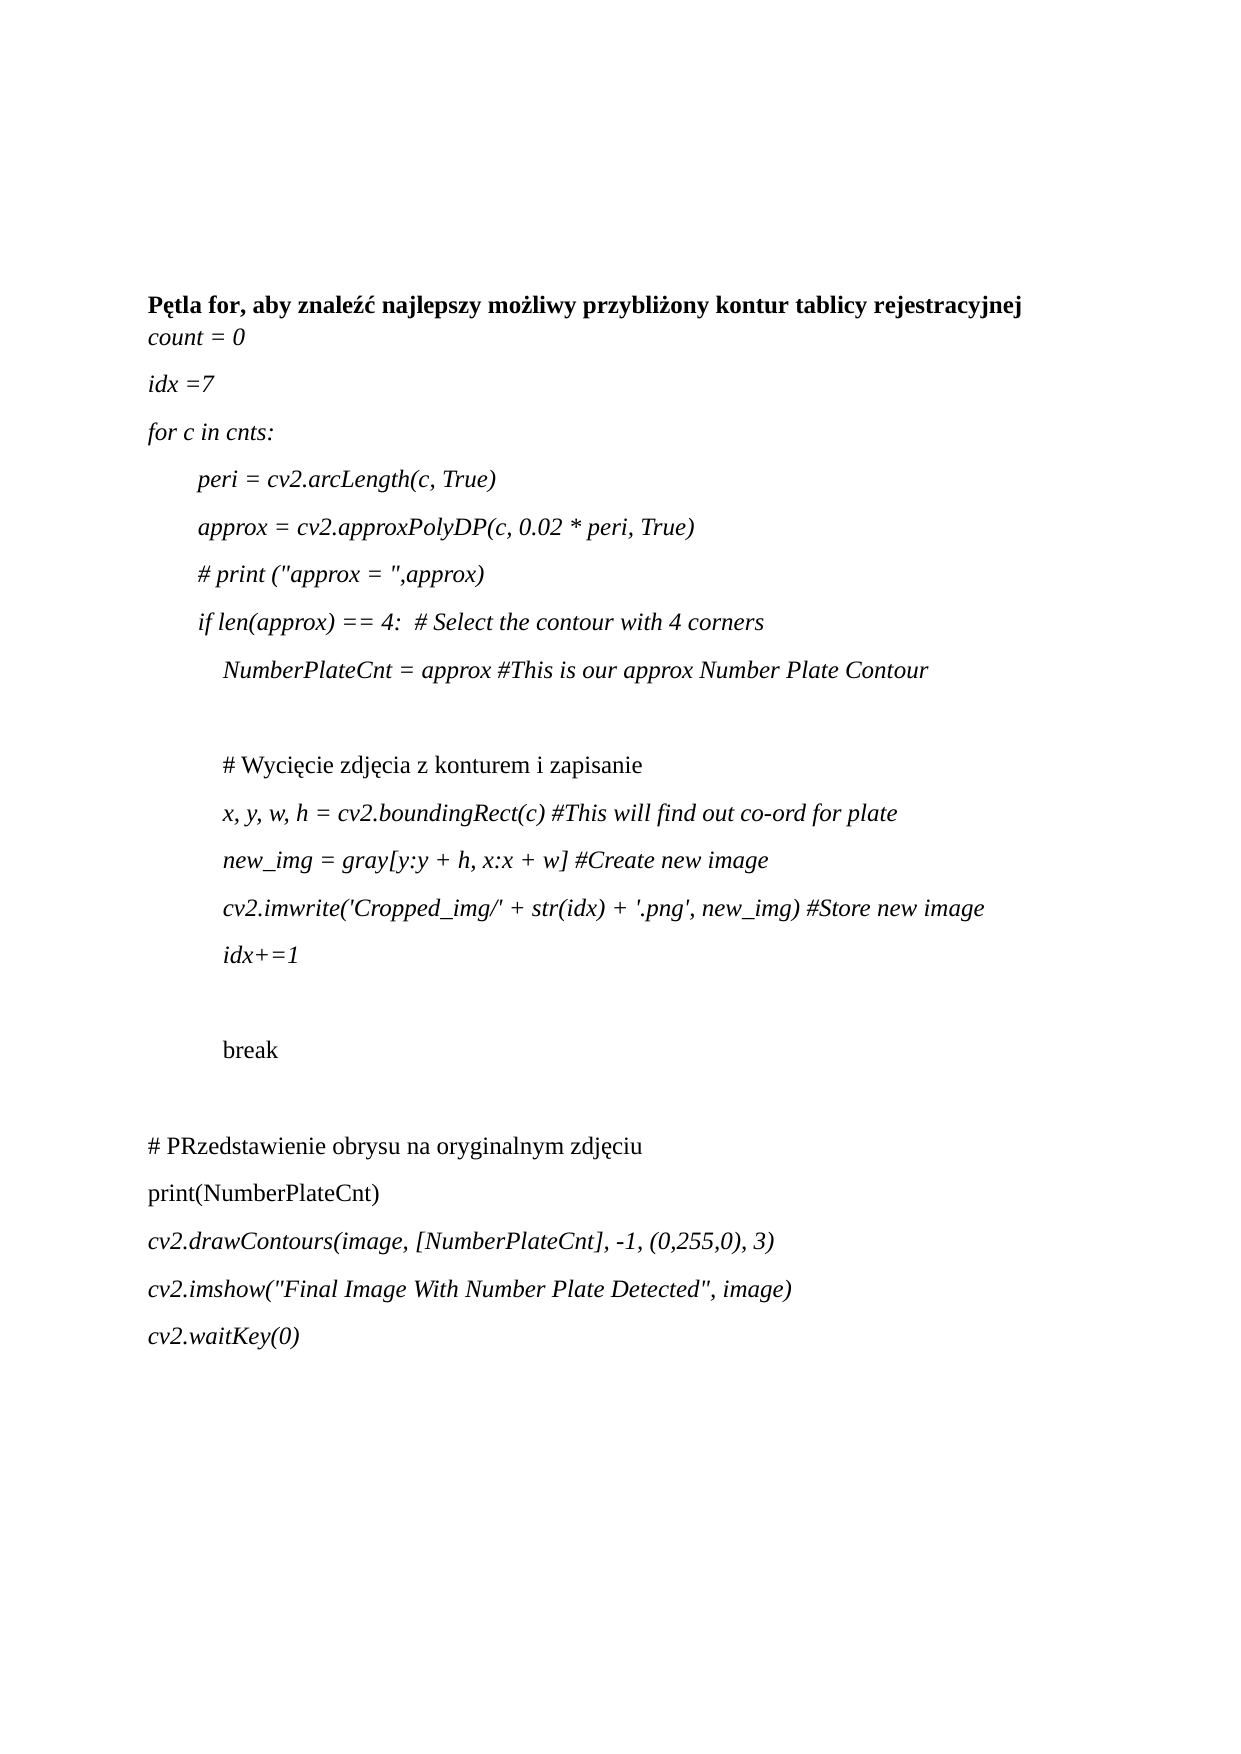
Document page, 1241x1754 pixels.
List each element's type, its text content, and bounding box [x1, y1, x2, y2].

text new_img = gray[y:y + h, x:x + w] #Create new image [148, 845, 1092, 874]
text cv2.waitKey(0) [148, 1321, 1092, 1350]
text if len(approx) == 4: # Select the contour with 4 corners [148, 607, 1092, 636]
text idx =7 [148, 369, 1092, 398]
text cv2.imshow("Final Image With Number Plate Detected", image) [148, 1274, 1092, 1302]
text x, y, w, h = cv2.boundingRect(c) #This will find out co-ord for plate [148, 798, 1092, 826]
text count = 0 [148, 322, 1092, 350]
text # PRzedstawienie obrysu na oryginalnym zdjęciu [148, 1131, 1092, 1159]
text cv2.imwrite('Cropped_img/' + str(idx) + '.png', new_img) #Store new image [148, 893, 1092, 922]
text # Wycięcie zdjęcia z konturem i zapisanie [148, 750, 1092, 779]
text break [148, 1036, 1092, 1064]
text peri = cv2.arcLength(c, True) [148, 464, 1092, 493]
subtitle Pętla for, aby znaleźć najlepszy możliwy przybliżony kontur tablicy rejestracyjnej [148, 291, 1092, 319]
text approx = cv2.approxPolyDP(c, 0.02 * peri, True) [148, 512, 1092, 541]
text for c in cnts: [148, 417, 1092, 446]
text idx+=1 [148, 940, 1092, 969]
text NumberPlateCnt = approx #This is our approx Number Plate Contour [148, 655, 1092, 683]
text # print ("approx = ",approx) [148, 559, 1092, 588]
text print(NumberPlateCnt) [148, 1178, 1092, 1207]
text cv2.drawContours(image, [NumberPlateCnt], -1, (0,255,0), 3) [148, 1226, 1092, 1255]
